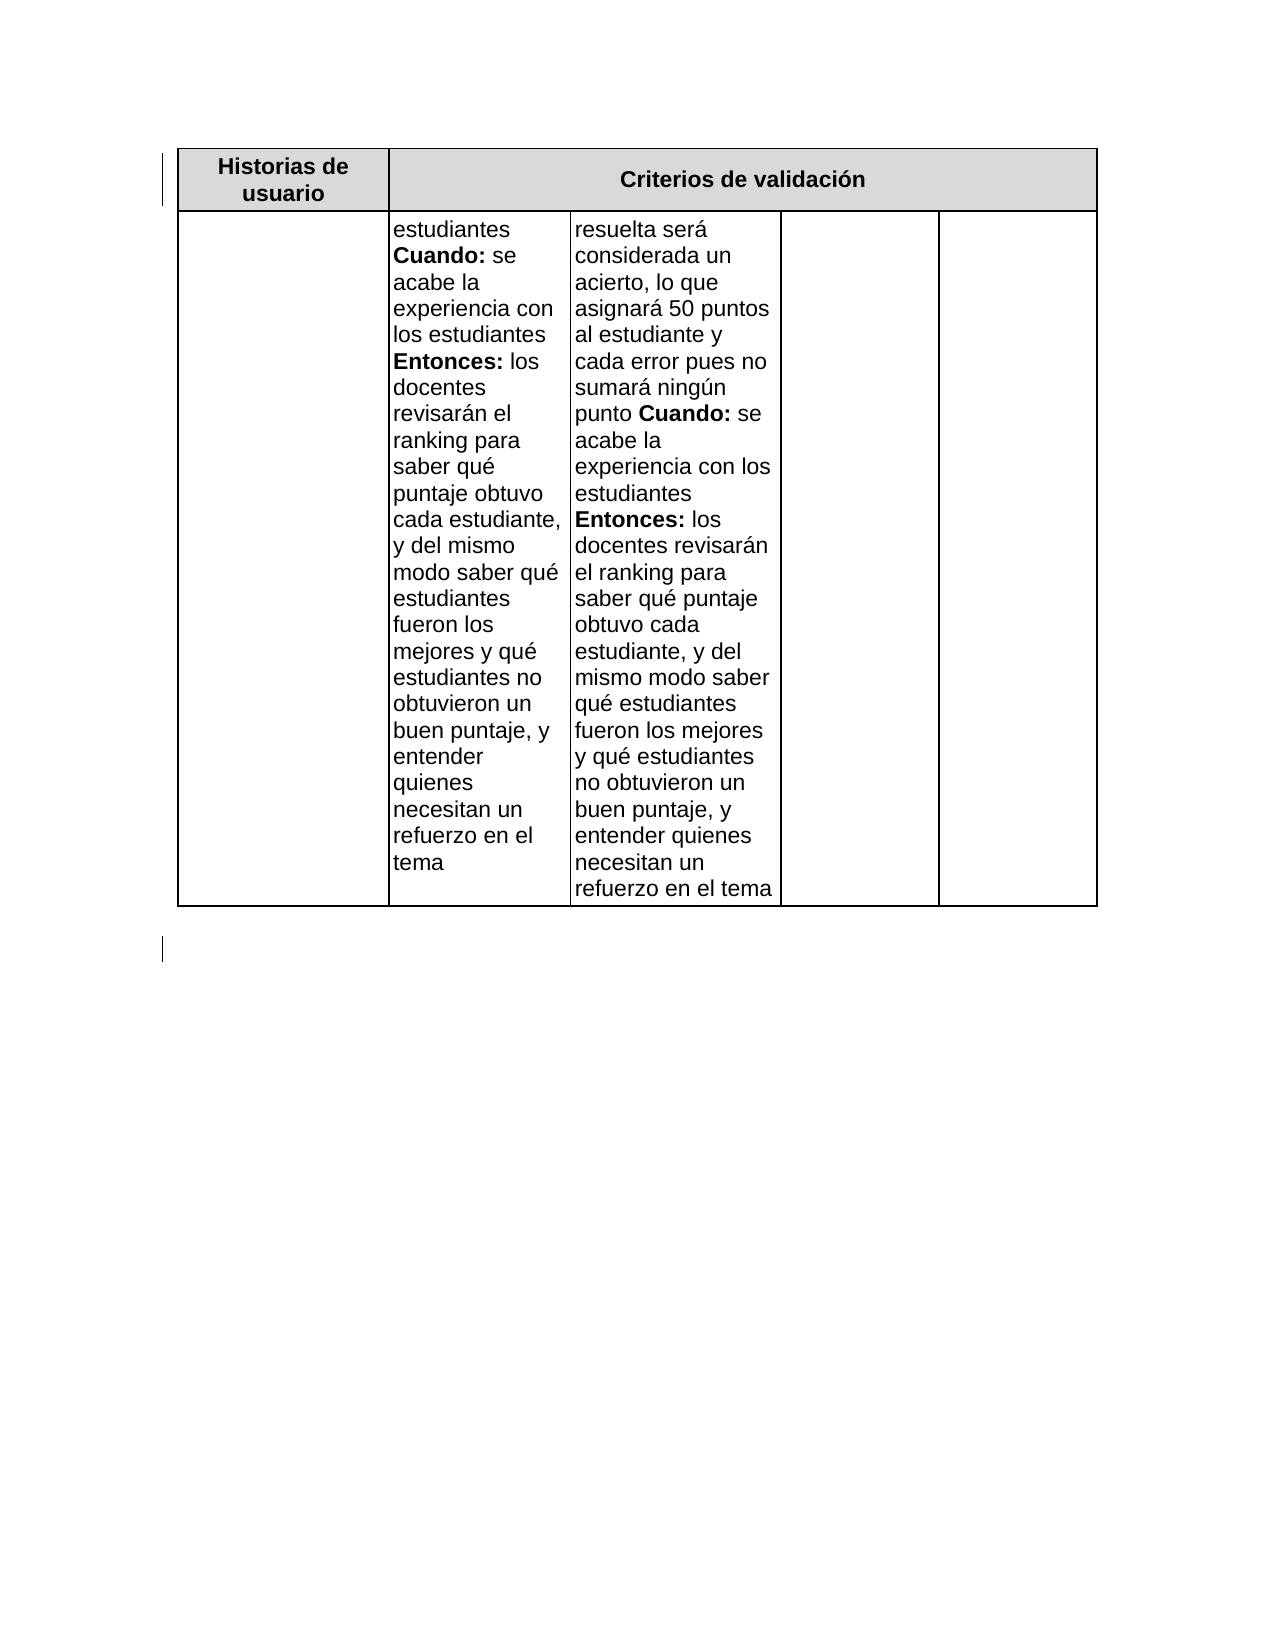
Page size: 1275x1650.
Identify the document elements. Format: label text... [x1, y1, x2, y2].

table_cell [782, 212, 938, 905]
table_header Criterios de validación [390, 149, 1096, 210]
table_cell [571, 212, 780, 905]
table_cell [179, 212, 388, 905]
table_cell [940, 212, 1096, 905]
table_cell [390, 212, 570, 905]
table_header Historias de usuario [179, 149, 388, 210]
